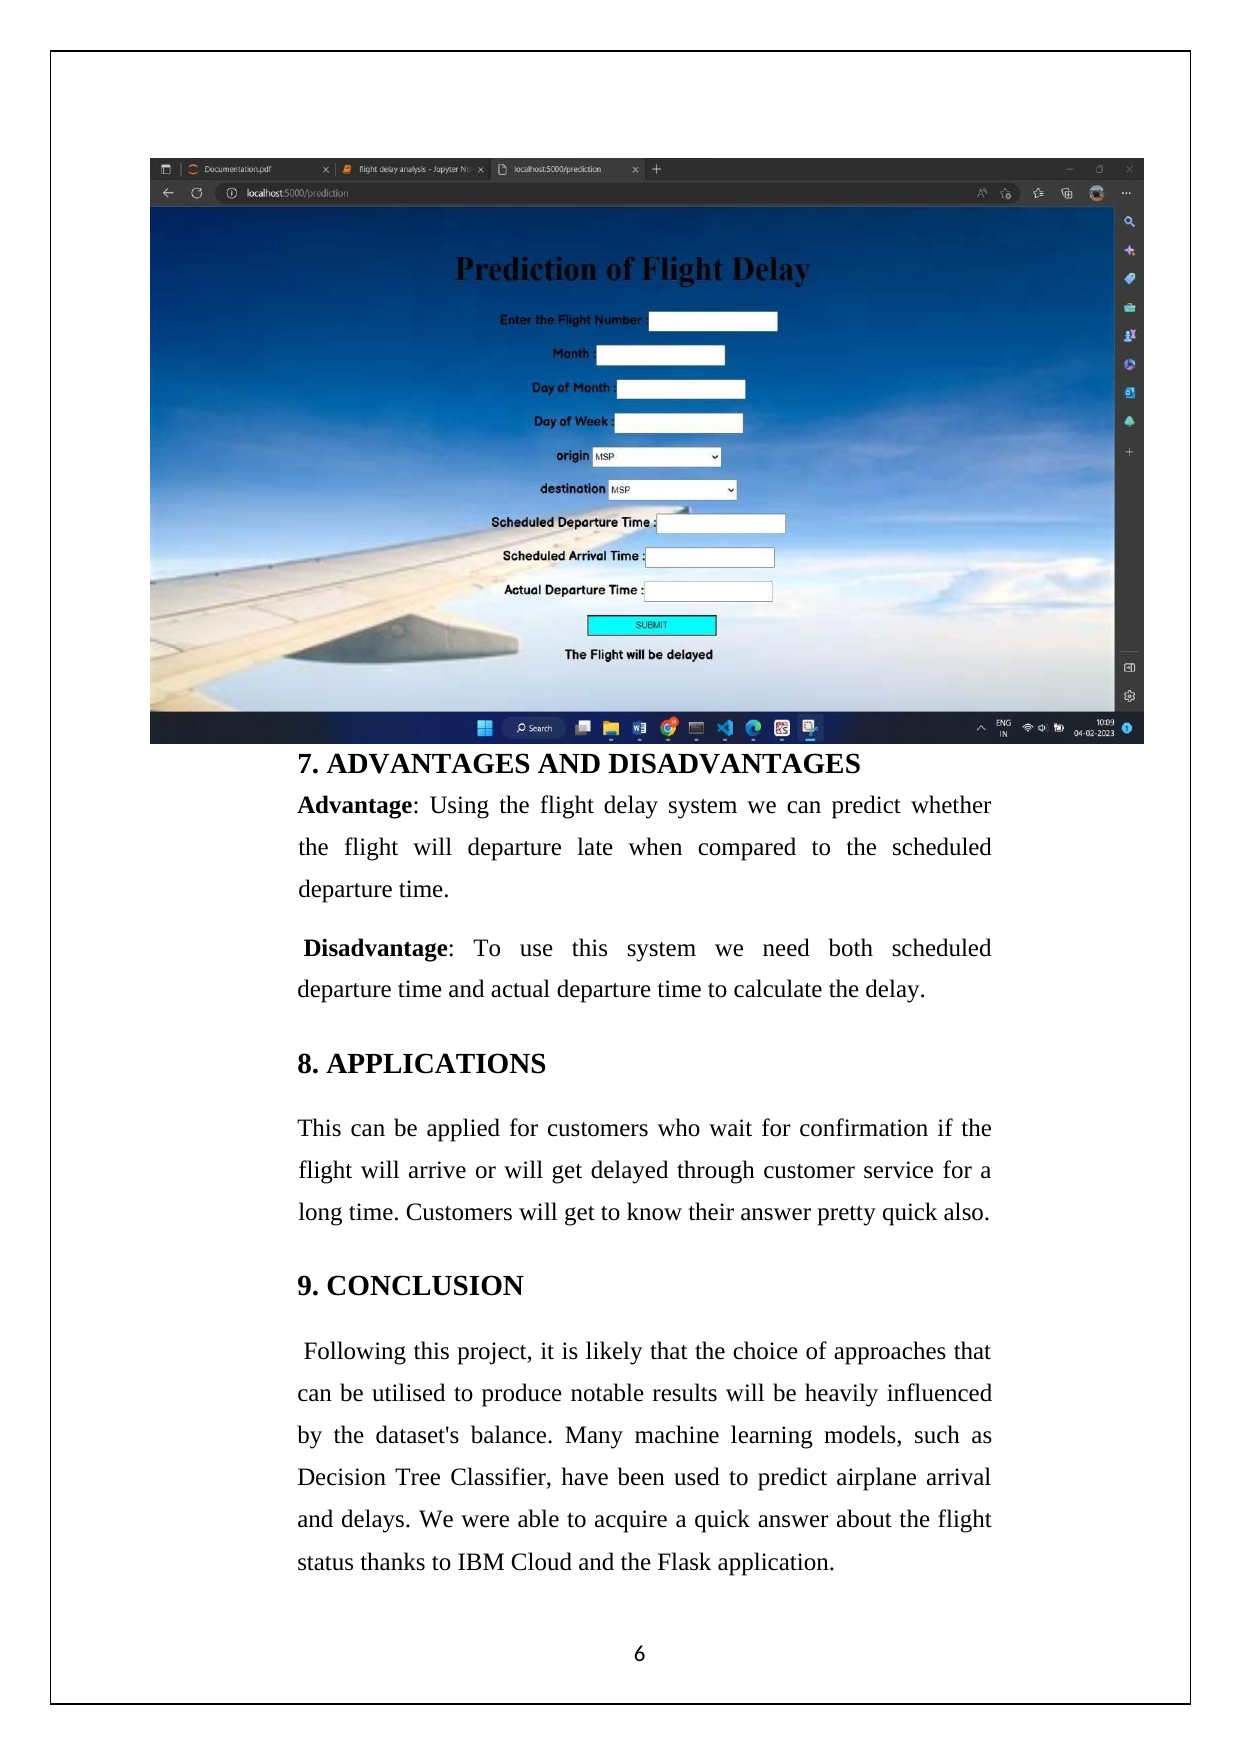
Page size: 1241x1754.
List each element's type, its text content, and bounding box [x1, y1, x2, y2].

subtitle CONCLUSION [297, 1268, 1090, 1302]
text Following this project, it is likely that the choice of approaches that can be utilised to produce notable results will be heavily influenced by the dataset's balance. Many machine learning models, such as Decision Tree Classifier, have been used to predict airplane arrival and delays. We were able to acquire a quick answer about the flight status thanks to IBM Cloud and the Flask application. [297, 1336, 993, 1575]
text This can be applied for customers who wait for confirmation if the flight will arrive or will get delayed through customer service for a long time. Customers will get to know their answer pretty quick also. [297, 1113, 993, 1226]
subtitle APPLICATIONS [297, 1046, 1090, 1079]
subtitle ADVANTAGES AND DISADVANTAGES [297, 746, 1090, 780]
picture [150, 158, 1144, 744]
text Advantage: Using the flight delay system we can predict whether the flight will departure late when compared to the scheduled departure time. [297, 790, 993, 902]
text Disadvantage: To use this system we need both scheduled departure time and actual departure time to calculate the delay. [297, 933, 993, 1003]
